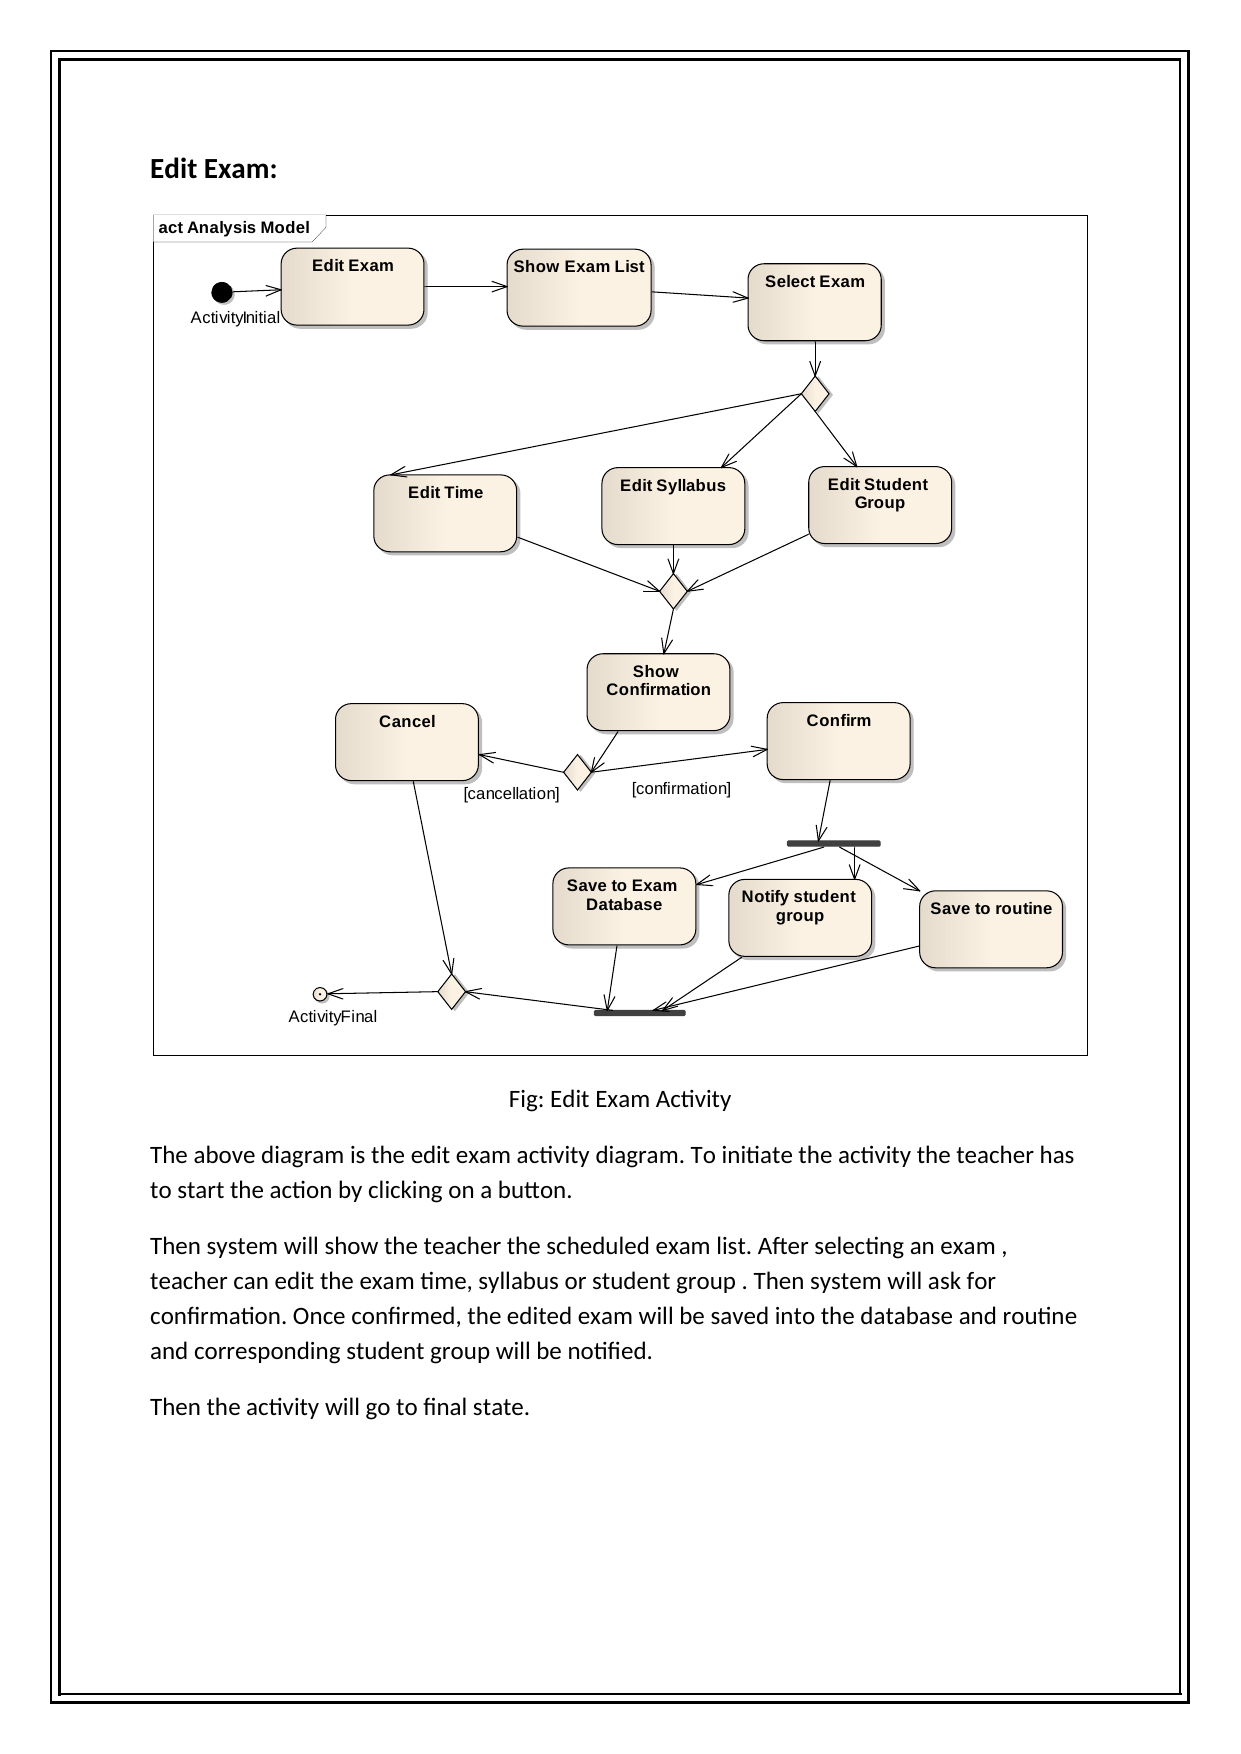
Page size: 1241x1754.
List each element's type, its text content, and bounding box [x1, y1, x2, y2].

text Edit Exam: [150, 150, 1090, 186]
text Then the activity will go to final state. [150, 1391, 1090, 1421]
text Then system will show the teacher the scheduled exam list. After selecting an exam , teacher can edit the exam time, syllabus or student group . Then system will ask for confirmation. Once confirmed, the edited exam will be saved into the database and routine and corresponding student group will be notified. [150, 1230, 1090, 1365]
text Fig: Edit Exam Activity [150, 1083, 1090, 1114]
text The above diagram is the edit exam activity diagram. To initiate the activity the teacher has to start the action by clicking on a button. [150, 1139, 1090, 1204]
